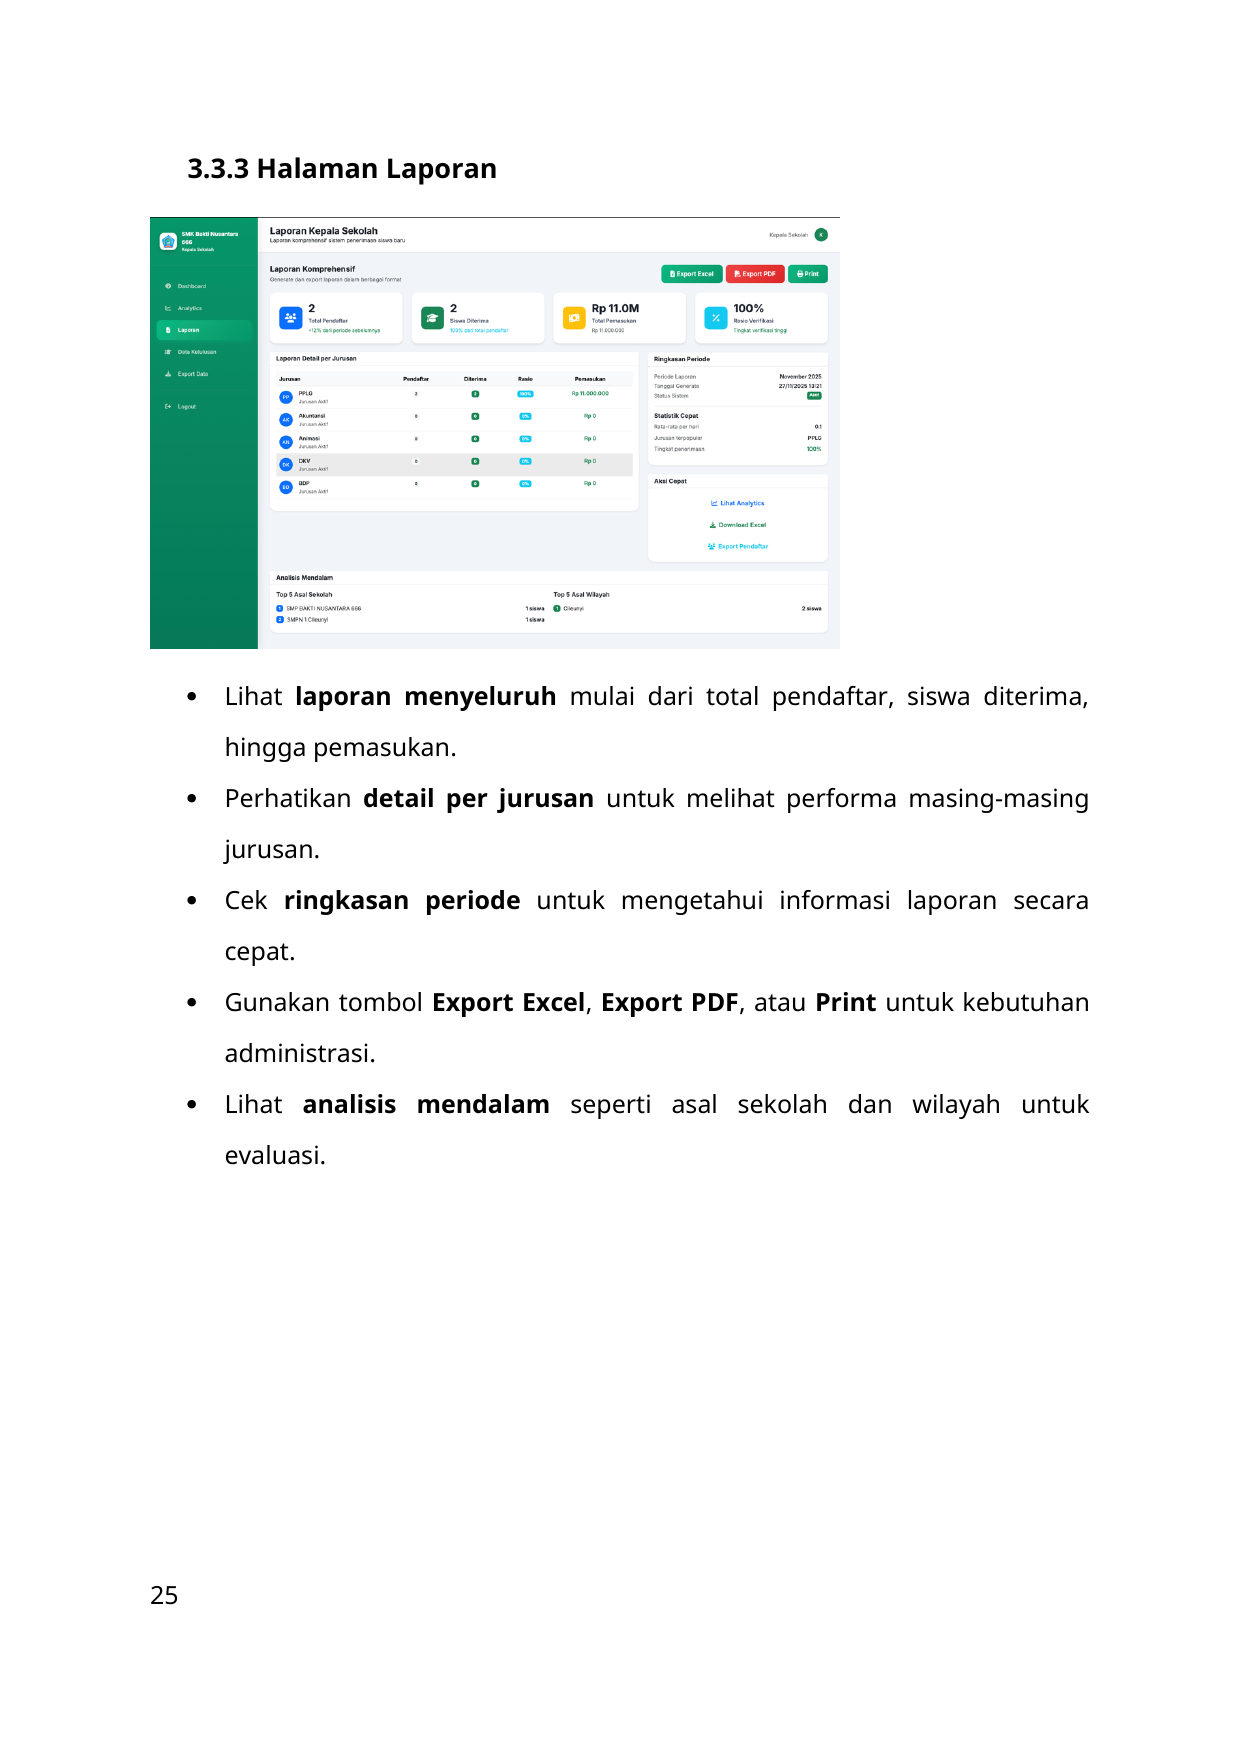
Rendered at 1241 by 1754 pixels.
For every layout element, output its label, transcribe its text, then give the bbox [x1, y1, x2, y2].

list Lihat analisis mendalam seperti asal sekolah dan wilayah untuk evaluasi. [187, 1087, 1090, 1172]
list Cek ringkasan periode untuk mengetahui informasi laporan secara cepat. [187, 883, 1090, 968]
list Lihat laporan menyeluruh mulai dari total pendaftar, siswa diterima, hingga pemasukan. [187, 678, 1090, 763]
list Gunakan tombol Export Excel, Export PDF, atau Print untuk kebutuhan administrasi. [187, 985, 1090, 1070]
picture [150, 217, 840, 649]
subtitle 3.3.3 Halaman Laporan [187, 150, 1090, 187]
list Perhatikan detail per jurusan untuk melihat performa masing-masing jurusan. [187, 781, 1090, 866]
